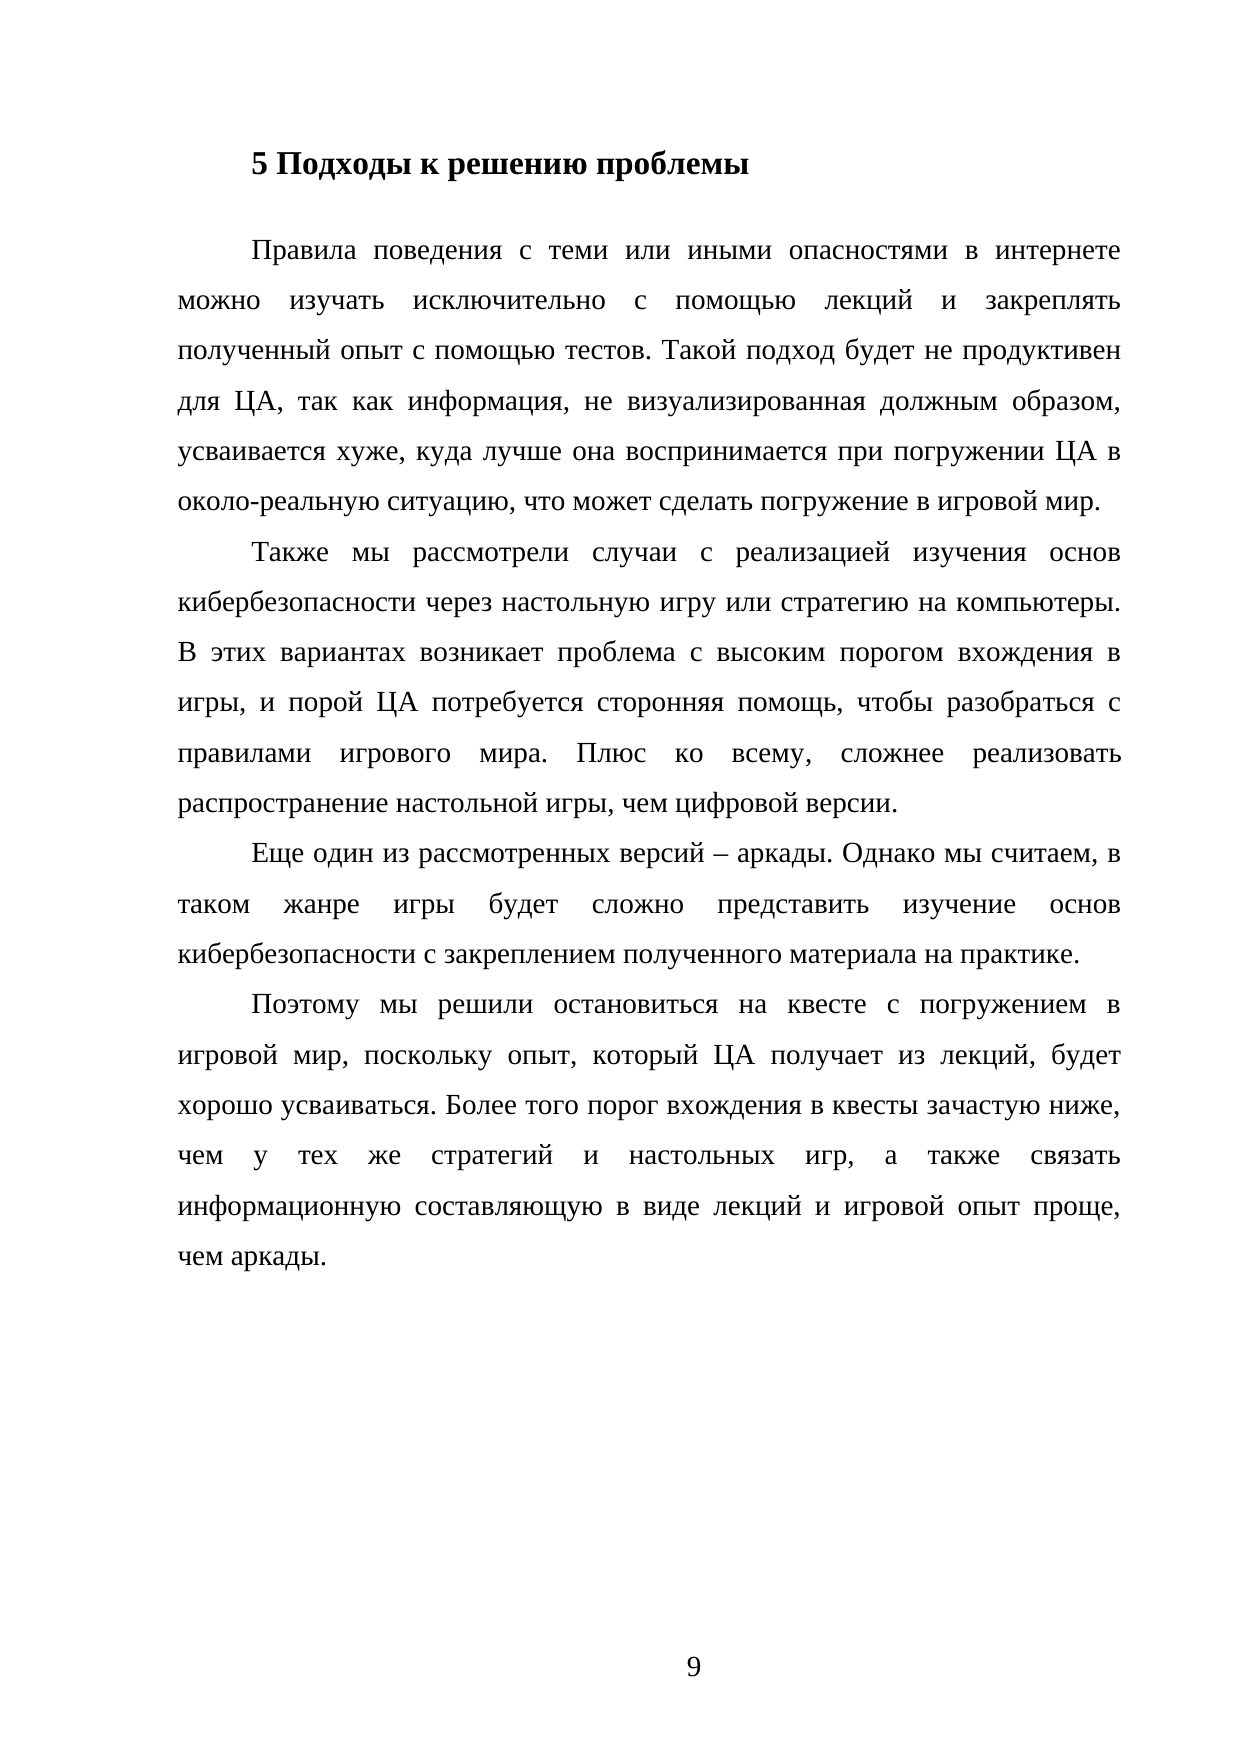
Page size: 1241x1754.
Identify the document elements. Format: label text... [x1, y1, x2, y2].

subtitle 5 Подходы к решению проблемы [177, 143, 1122, 181]
text Поэтому мы решили остановиться на квесте с погружением в игровой мир, поскольку опыт, который ЦА получает из лекций, будет хорошо усваиваться. Более того порог вхождения в квесты зачастую ниже, чем у тех же стратегий и настольных игр, а также связать информационную составляющую в виде лекций и игровой опыт проще, чем аркады. [177, 986, 1122, 1272]
text Еще один из рассмотренных версий – аркады. Однако мы считаем, в таком жанре игры будет сложно представить изучение основ кибербезопасности с закреплением полученного материала на практике. [177, 836, 1122, 970]
text Также мы рассмотрели случаи с реализацией изучения основ кибербезопасности через настольную игру или стратегию на компьютеры. В этих вариантах возникает проблема с высоким порогом вхождения в игры, и порой ЦА потребуется сторонняя помощь, чтобы разобраться с правилами игрового мира. Плюс ко всему, сложнее реализовать распространение настольной игры, чем цифровой версии. [177, 534, 1122, 819]
text Правила поведения с теми или иными опасностями в интернете можно изучать исключительно с помощью лекций и закреплять полученный опыт с помощью тестов. Такой подход будет не продуктивен для ЦА, так как информация, не визуализированная должным образом, усваивается хуже, куда лучше она воспринимается при погружении ЦА в около-реальную ситуацию, что может сделать погружение в игровой мир. [177, 232, 1122, 517]
